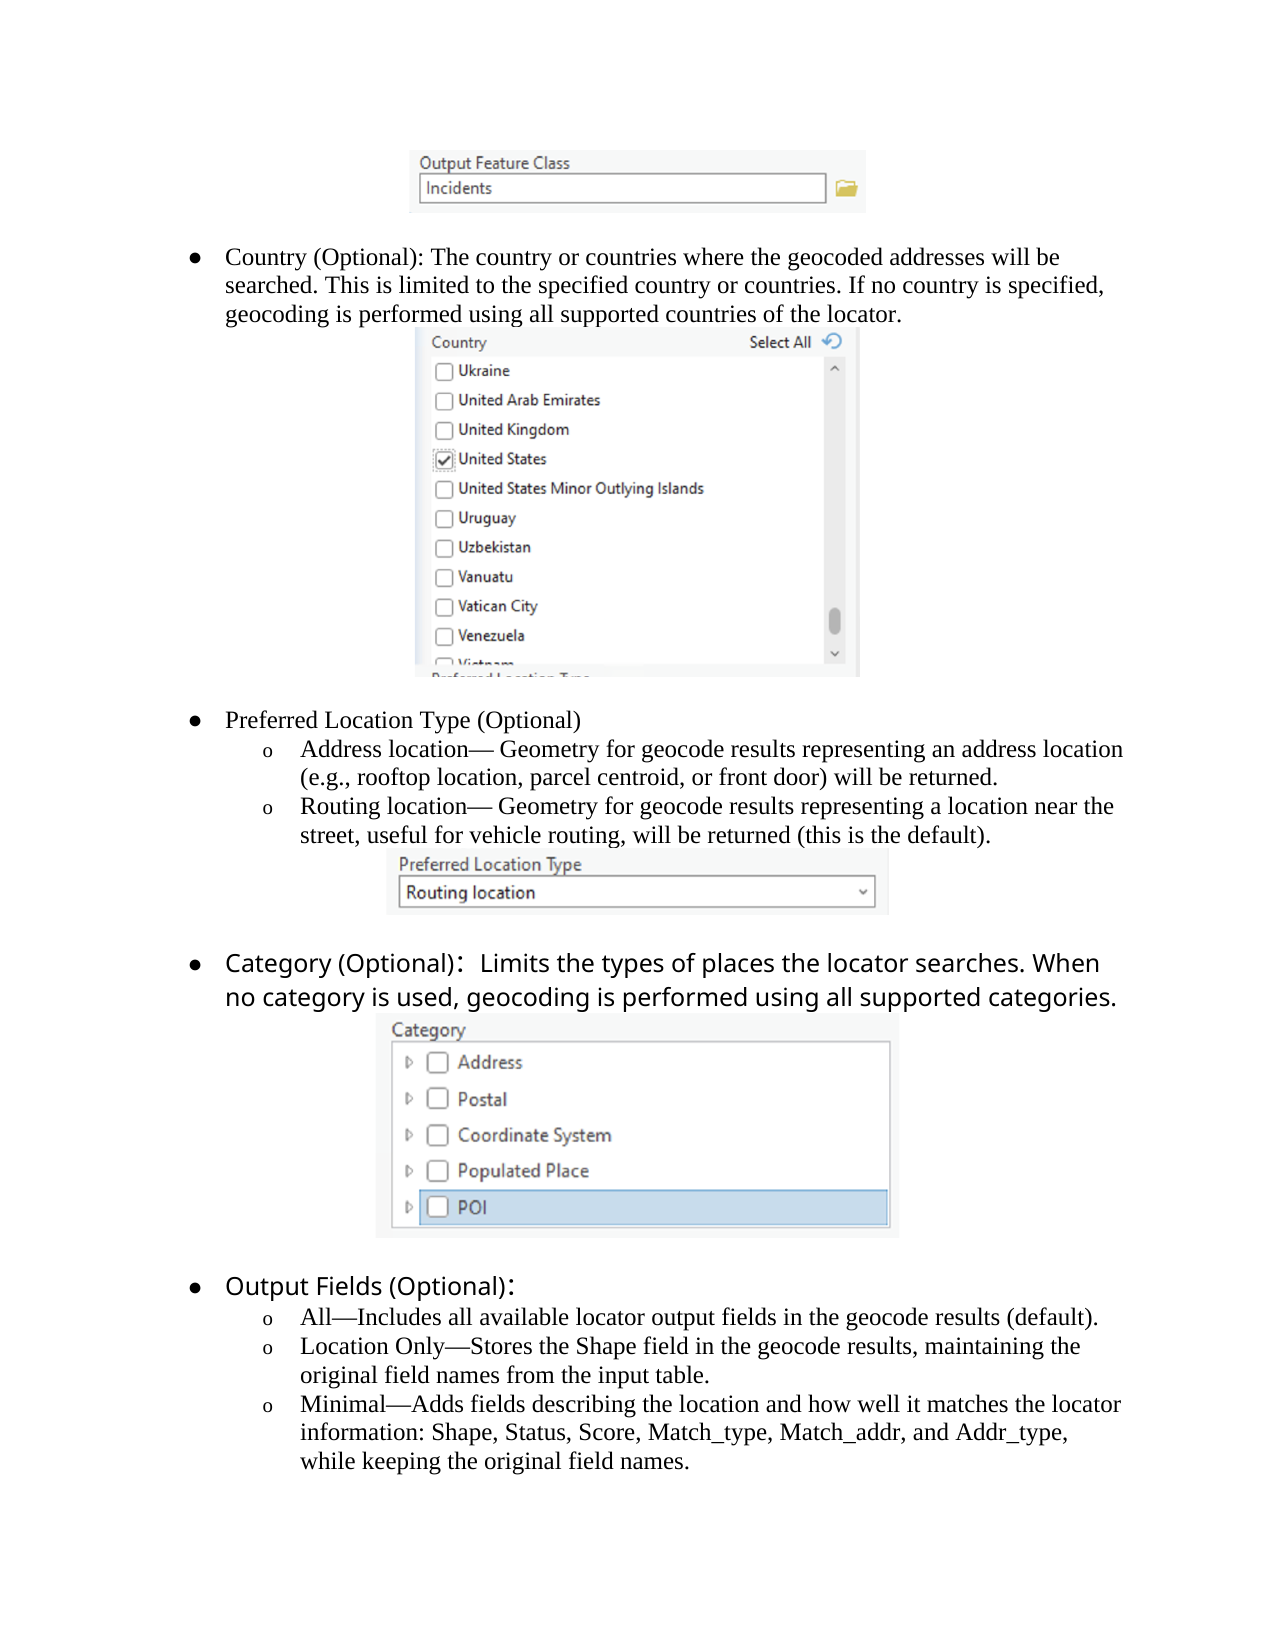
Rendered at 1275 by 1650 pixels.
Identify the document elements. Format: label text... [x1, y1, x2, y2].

list Preferred Location Type (Optional) [187, 705, 1125, 734]
list Minimal—Adds fields describing the location and how well it matches the locator information: Shape, Status, Score, Match_type, Match_addr, and Addr_type, while keeping the original field names. [262, 1389, 1125, 1475]
list Address location— Geometry for geocode results representing an address location (e.g., rooftop location, parcel centroid, or front door) will be returned. [262, 734, 1125, 791]
picture [386, 848, 889, 915]
list Routing location— Geometry for geocode results representing a location near the street, useful for vehicle routing, will be returned (this is the default). [262, 791, 1125, 849]
list Location Only—Stores the Shape field in the geocode results, maintaining the original field names from the input table. [262, 1331, 1125, 1389]
picture [414, 327, 860, 677]
picture [375, 1013, 900, 1238]
list Country (Optional): The country or countries where the geocoded addresses will be searched. This is limited to the specified country or countries. If no country is specified, geocoding is performed using all supported countries of the locator. [187, 242, 1125, 328]
list All—Includes all available locator output fields in the geocode results (default). [262, 1302, 1125, 1331]
list Output Fields (Optional)： [187, 1266, 1125, 1302]
list Category (Optional)：Limits the types of places the locator searches. When no category is used, geocoding is performed using all supported categories. [187, 944, 1125, 1014]
picture [409, 150, 866, 213]
